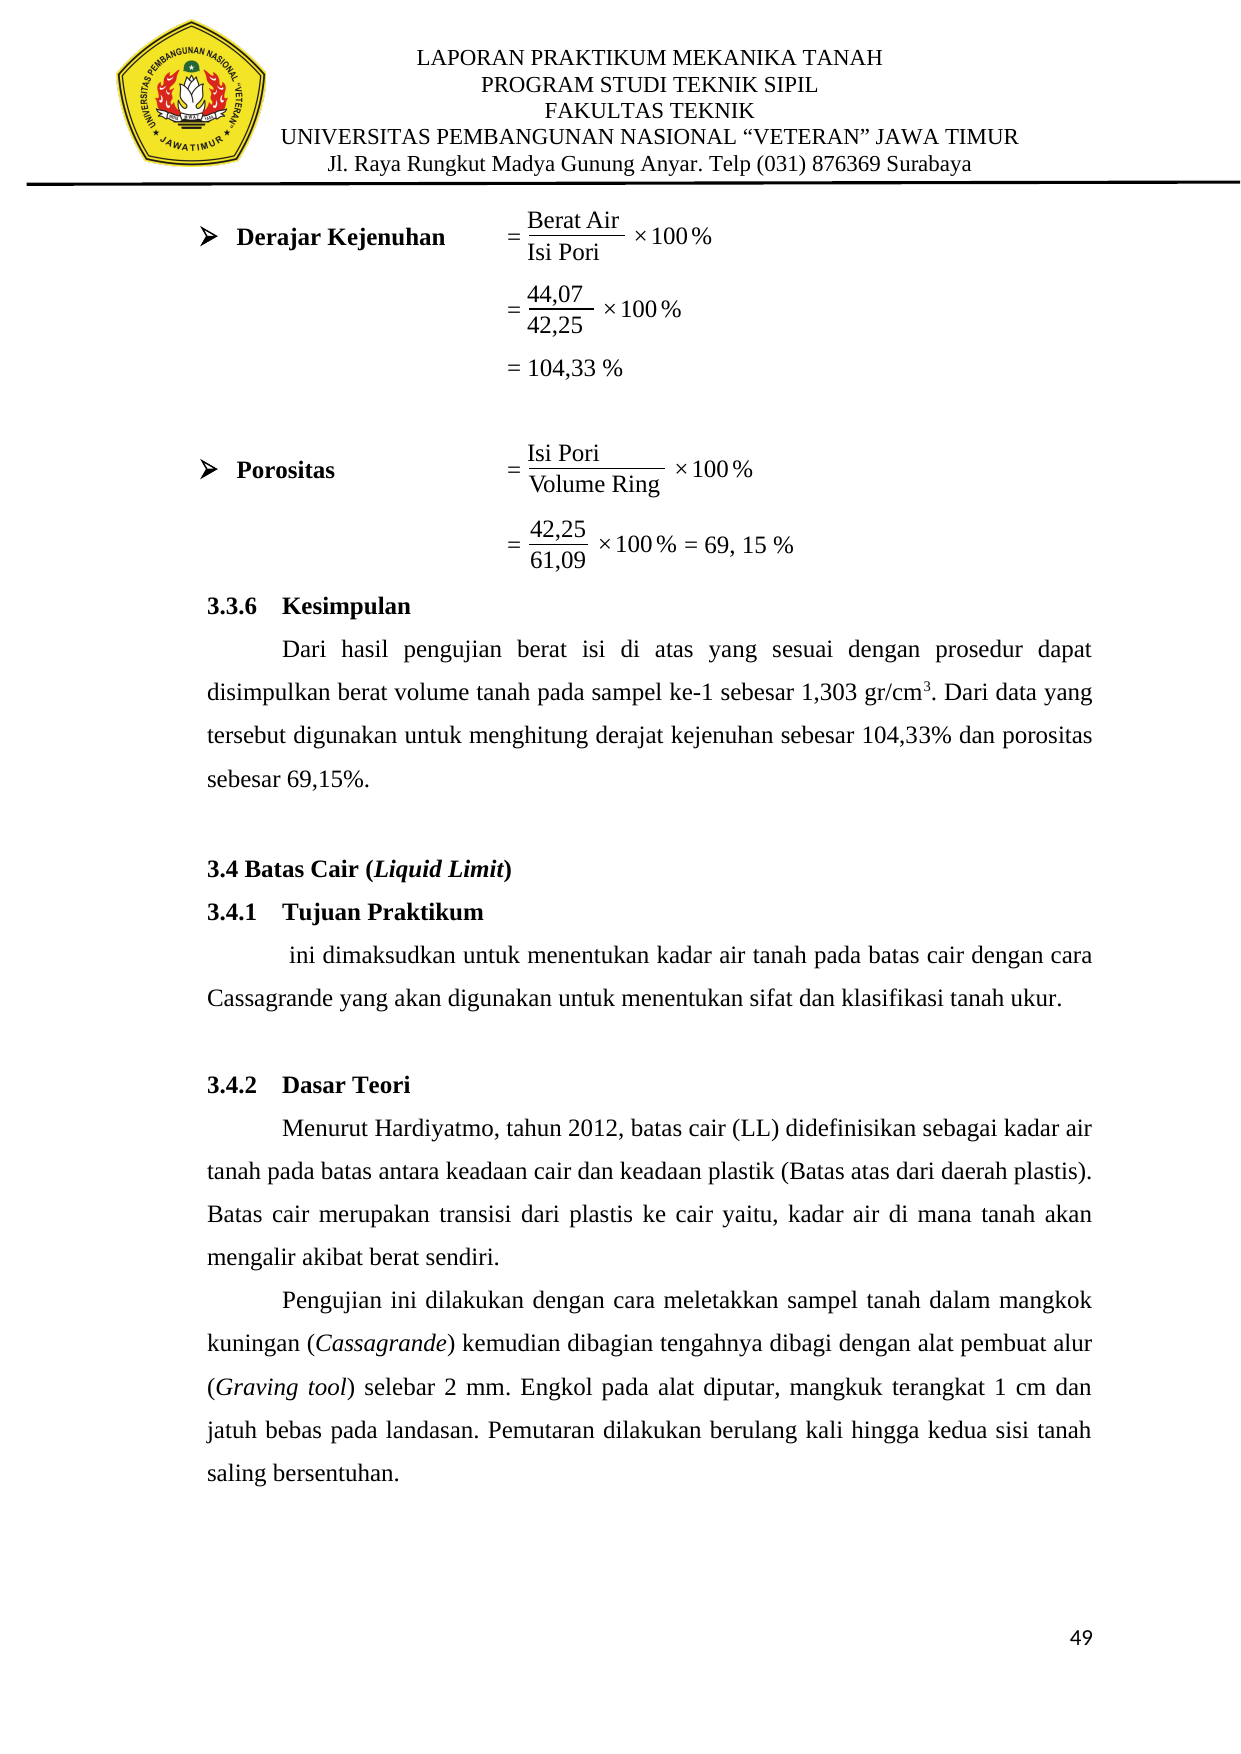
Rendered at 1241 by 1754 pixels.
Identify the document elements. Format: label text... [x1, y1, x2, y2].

text ini dimaksudkan untuk menentukan kadar air tanah pada batas cair dengan cara Cassagrande yang akan digunakan untuk menentukan sifat dan klasifikasi tanah ukur. [207, 940, 1093, 1012]
picture [116, 19, 267, 167]
text Menurut Hardiyatmo, tahun 2012, batas cair (LL) didefinisikan sebagai kadar air tanah pada batas antara keadaan cair dan keadaan plastik (Batas atas dari daerah plastis). Batas cair merupakan transisi dari plastis ke cair yaitu, kadar air di mana tanah akan mengalir akibat berat sendiri. [207, 1113, 1093, 1271]
text Batas Cair (Liquid Limit) [207, 854, 1093, 883]
text Dasar Teori [207, 1070, 1093, 1098]
text Kesimpulan [207, 591, 1093, 620]
list Derajar Kejenuhan = [199, 207, 1093, 266]
text Tujuan Praktikum [207, 897, 1093, 926]
text = [432, 280, 1093, 339]
text = = 69, 15 % [432, 515, 1093, 574]
list Porositas = [199, 440, 1093, 499]
text Pengujian ini dilakukan dengan cara meletakkan sampel tanah dalam mangkok kuningan (Cassagrande) kemudian dibagian tengahnya dibagi dengan alat pembuat alur (Graving tool) selebar 2 mm. Engkol pada alat diputar, mangkuk terangkat 1 cm dan jatuh bebas pada landasan. Pemutaran dilakukan berulang kali hingga kedua sisi tanah saling bersentuhan. [207, 1285, 1093, 1487]
text = 104,33 % [461, 353, 1093, 382]
text Dari hasil pengujian berat isi di atas yang sesuai dengan prosedur dapat disimpulkan berat volume tanah pada sampel ke-1 sebesar 1,303 gr/cm3. Dari data yang tersebut digunakan untuk menghitung derajat kejenuhan sebesar 104,33% dan porositas sebesar 69,15%. [207, 634, 1093, 792]
